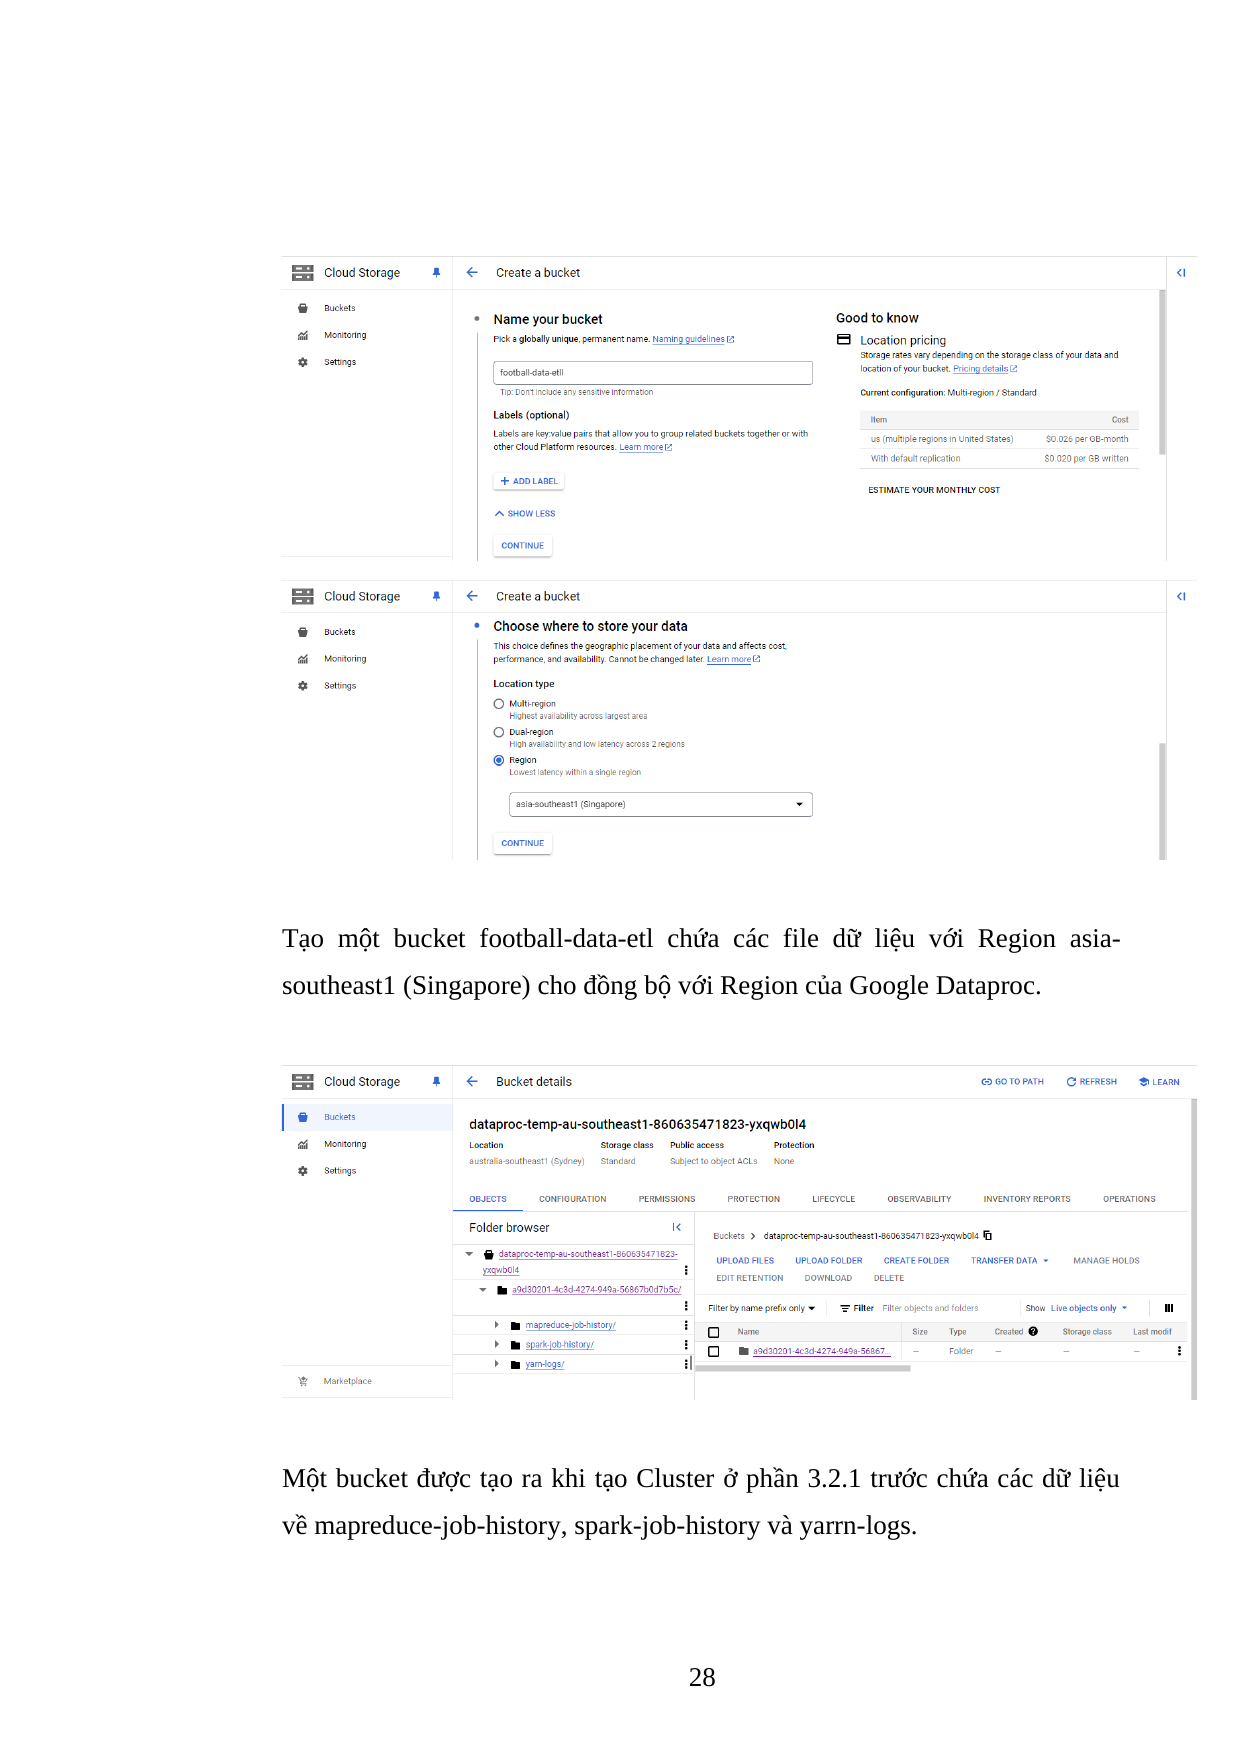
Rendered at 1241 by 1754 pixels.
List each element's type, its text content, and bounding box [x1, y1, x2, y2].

picture [281, 1062, 1198, 1400]
text Một bucket được tạo ra khi tạo Cluster ở phần 3.2.1 trước chứa các dữ liệu về mapreduce-job-history, spark-job-history và yarrn-logs. [282, 1462, 1122, 1540]
text Tạo một bucket football-data-etl chứa các file dữ liệu với Region asia-southeast1 (Singapore) cho đồng bộ với Region của Google Dataproc. [282, 922, 1122, 1000]
picture [281, 253, 1198, 561]
picture [281, 576, 1198, 860]
